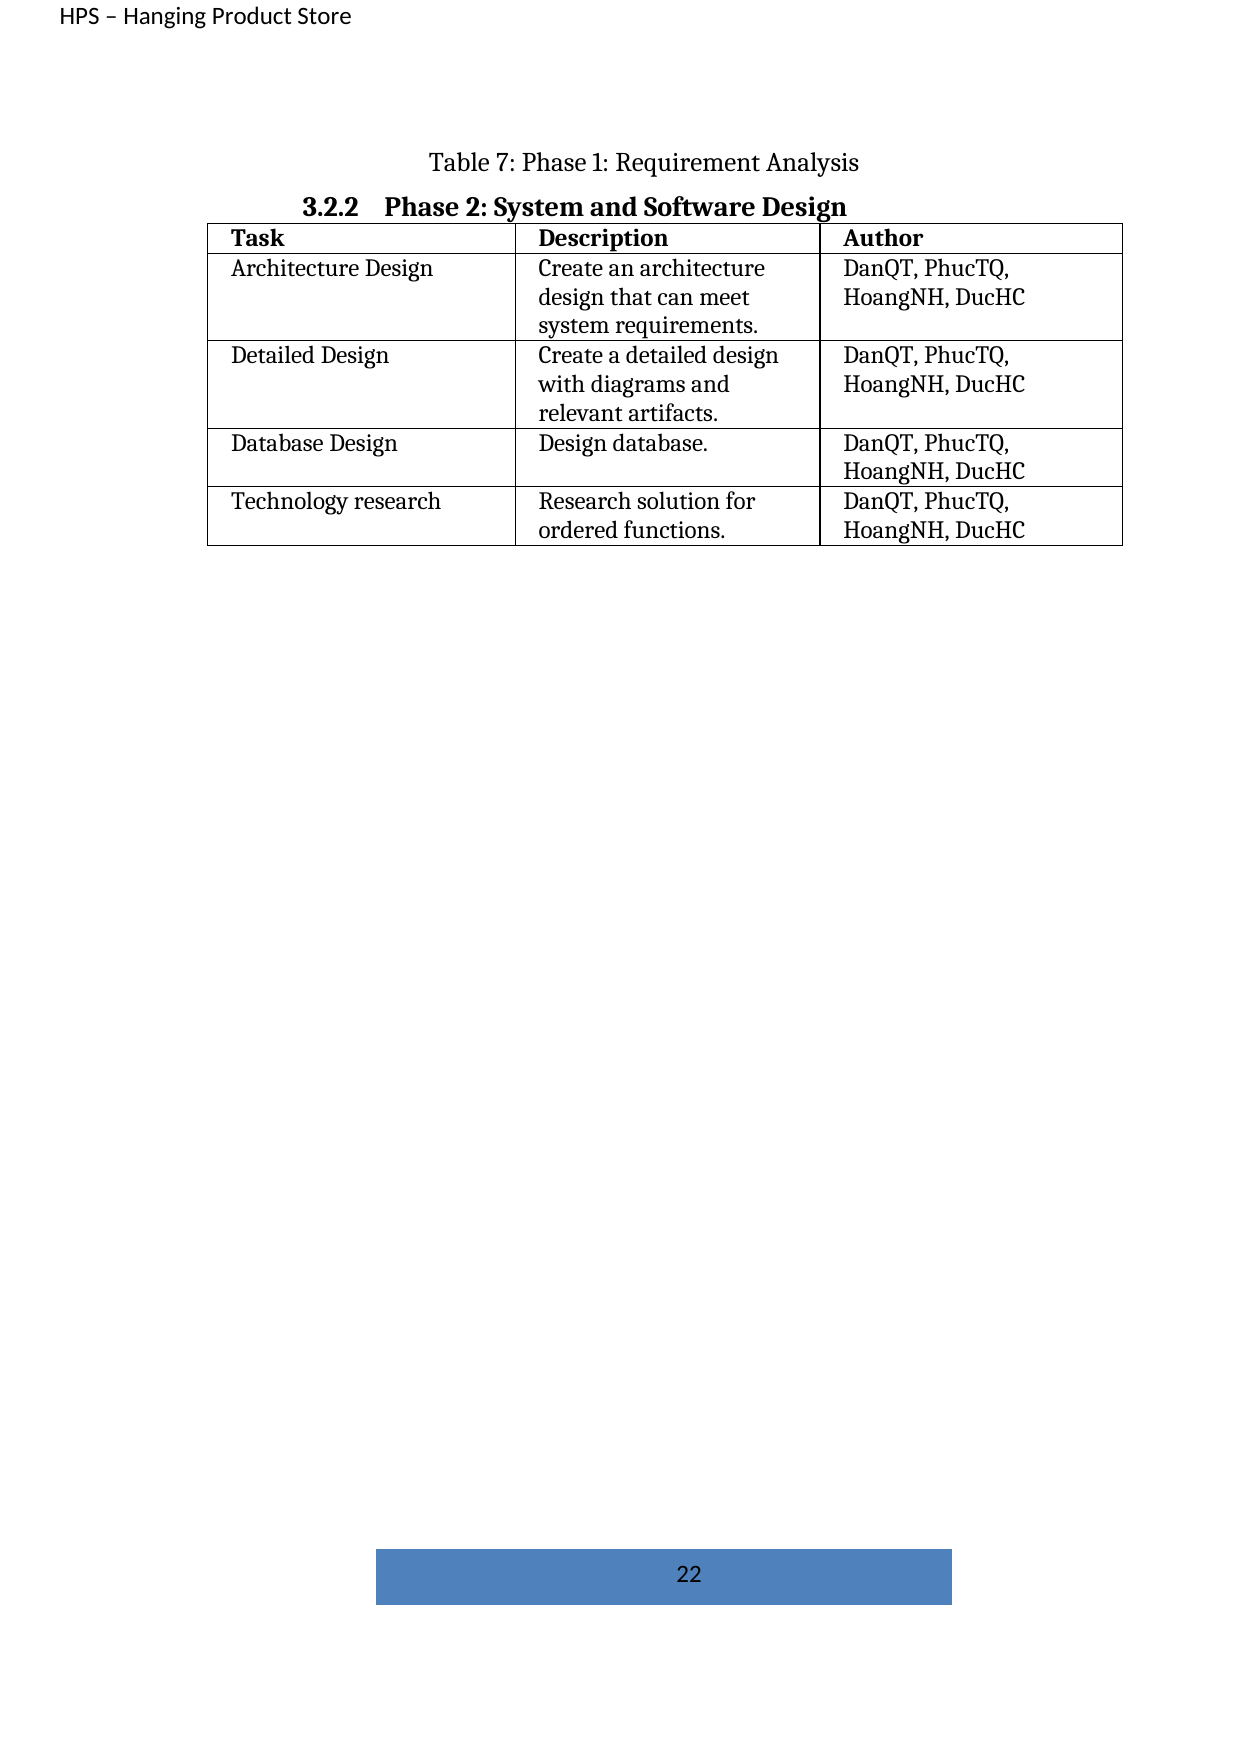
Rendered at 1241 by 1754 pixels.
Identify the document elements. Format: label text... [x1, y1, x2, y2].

table_cell Detailed Design [208, 341, 515, 427]
table_cell DanQT, PhucTQ, HoangNH, DucHC [821, 341, 1122, 427]
table_cell Database Design [208, 429, 515, 486]
table_cell DanQT, PhucTQ, HoangNH, DucHC [821, 429, 1122, 486]
table_cell DanQT, PhucTQ, HoangNH, DucHC [821, 487, 1122, 544]
table_cell Create an architecture design that can meet system requirements. [516, 254, 819, 340]
table_cell Create a detailed design with diagrams and relevant artifacts. [516, 341, 819, 427]
table_cell Architecture Design [208, 254, 515, 340]
subtitle Phase 2: System and Software Design [303, 191, 1122, 223]
table_header Author [821, 224, 1122, 253]
table_cell Design database. [516, 429, 819, 486]
table_header Task [208, 224, 515, 253]
table_header Description [516, 224, 819, 253]
table_cell Technology research [208, 487, 515, 544]
table_cell Research solution for ordered functions. [516, 487, 819, 544]
table_cell DanQT, PhucTQ, HoangNH, DucHC [821, 254, 1122, 340]
